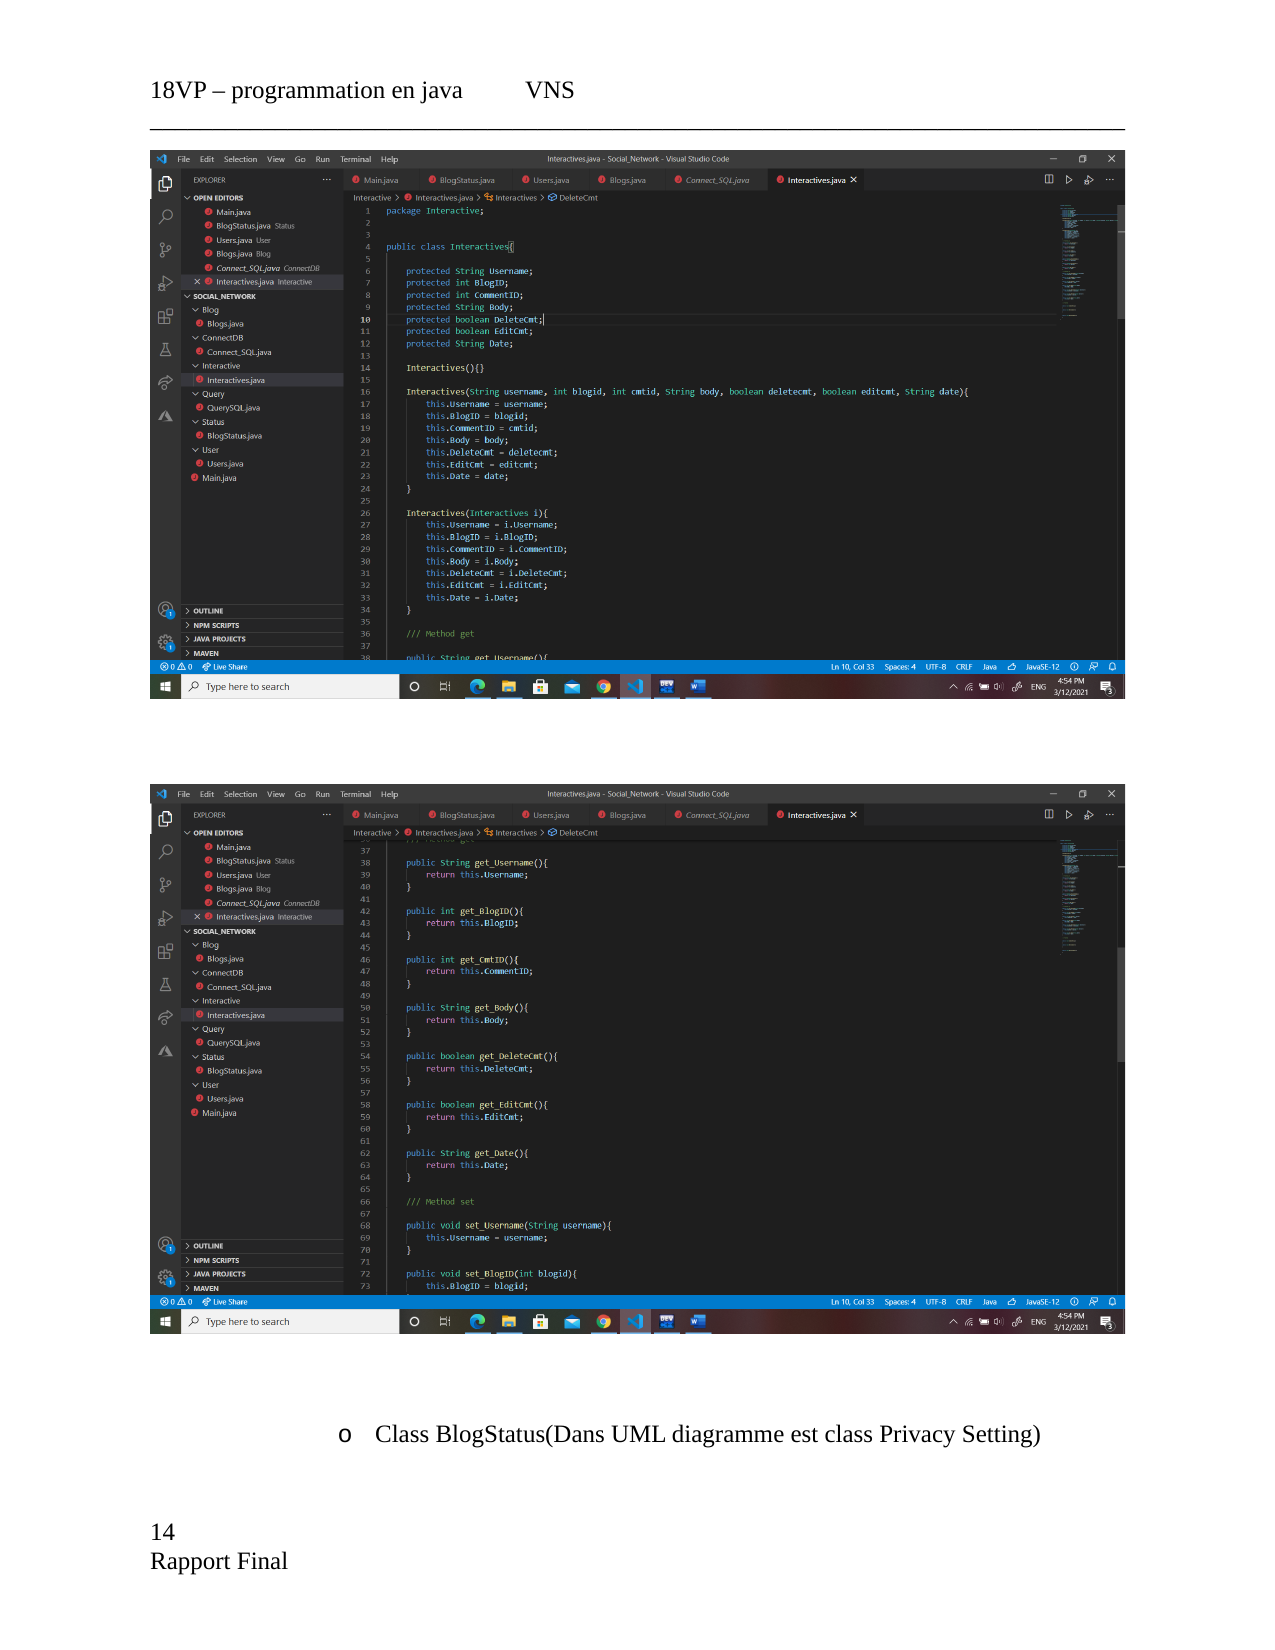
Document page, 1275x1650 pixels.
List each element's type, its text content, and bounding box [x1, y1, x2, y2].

picture [150, 784, 1125, 1334]
list Class BlogStatus(Dans UML diagramme est class Privacy Setting) [337, 1419, 1125, 1450]
picture [150, 150, 1125, 699]
